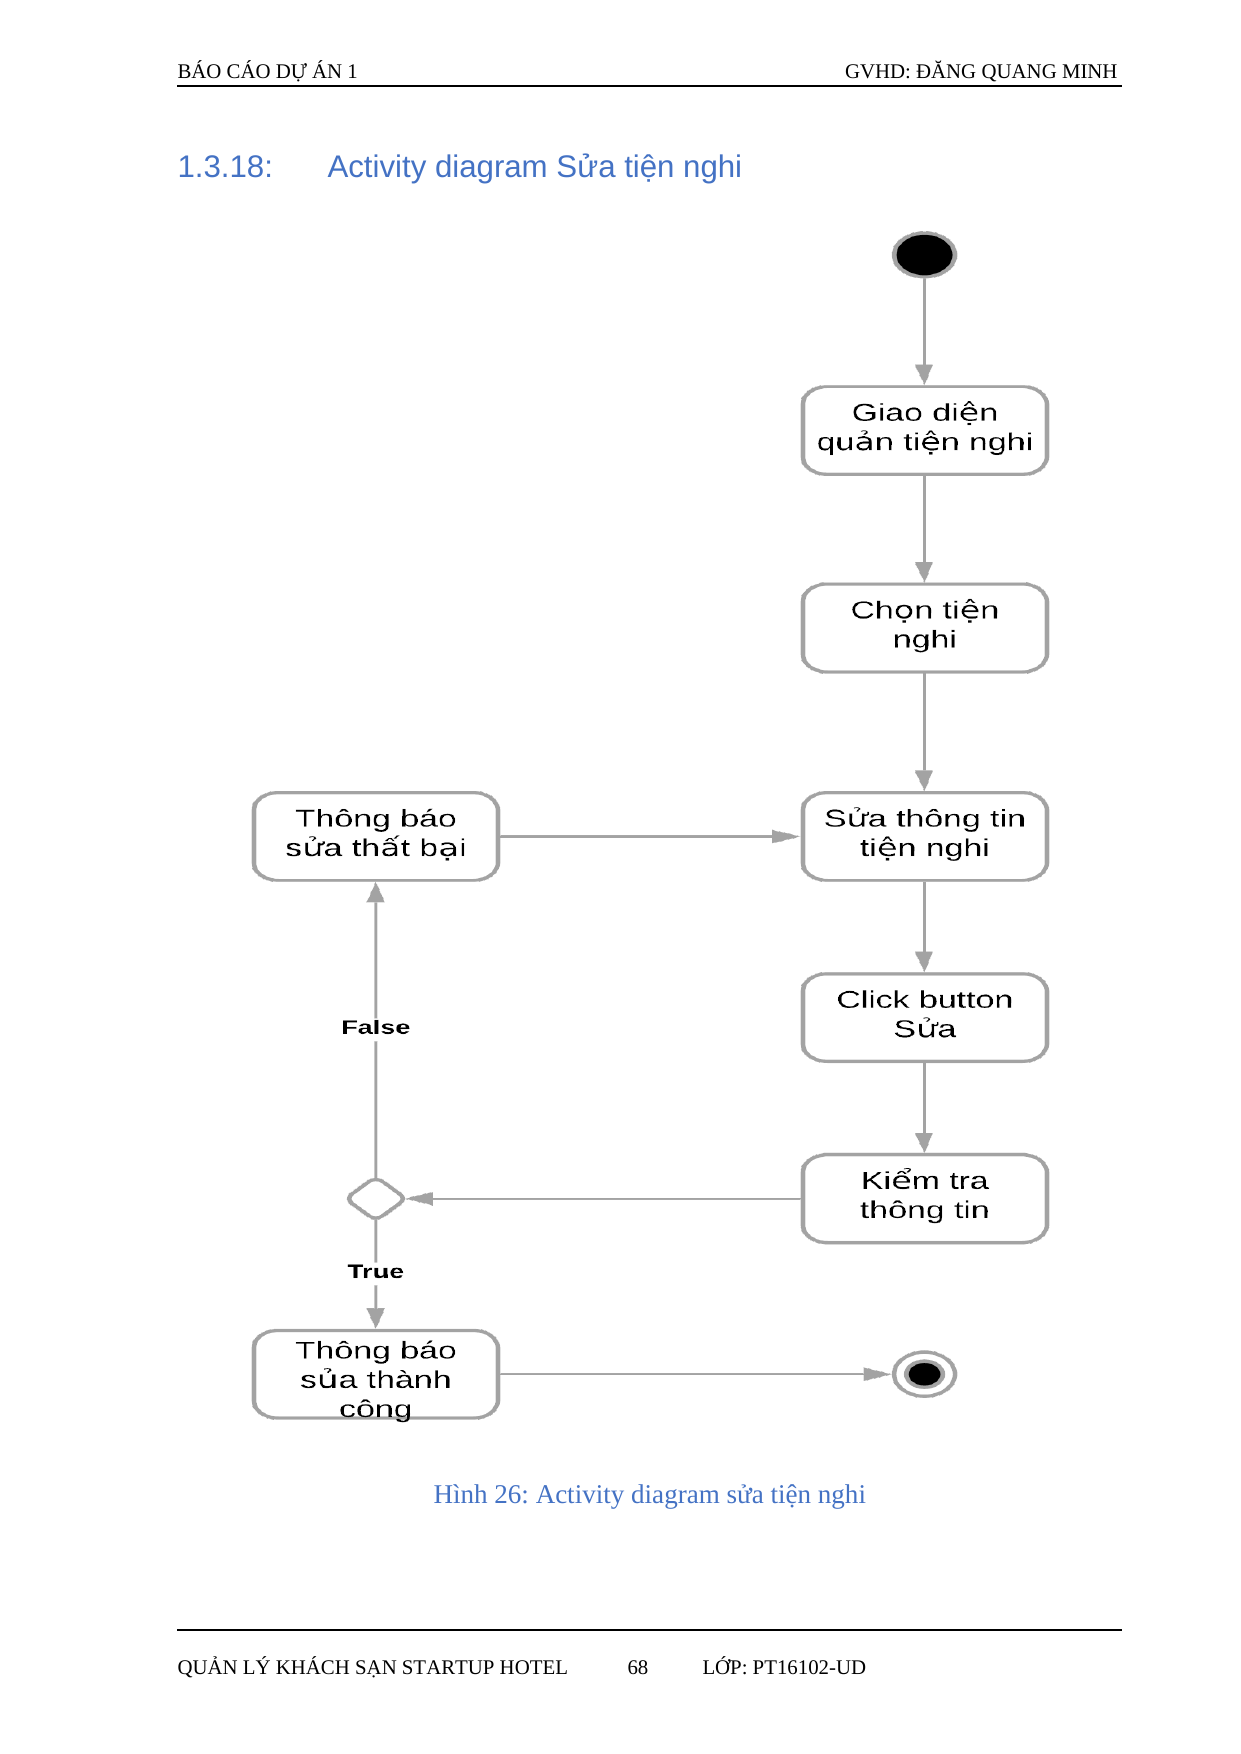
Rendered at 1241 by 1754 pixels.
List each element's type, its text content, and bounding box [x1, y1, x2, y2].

picture [192, 190, 1107, 1462]
subtitle Activity diagram Sửa tiện nghi [177, 148, 1122, 184]
text Hình 26: Activity diagram sửa tiện nghi [177, 1478, 1122, 1509]
